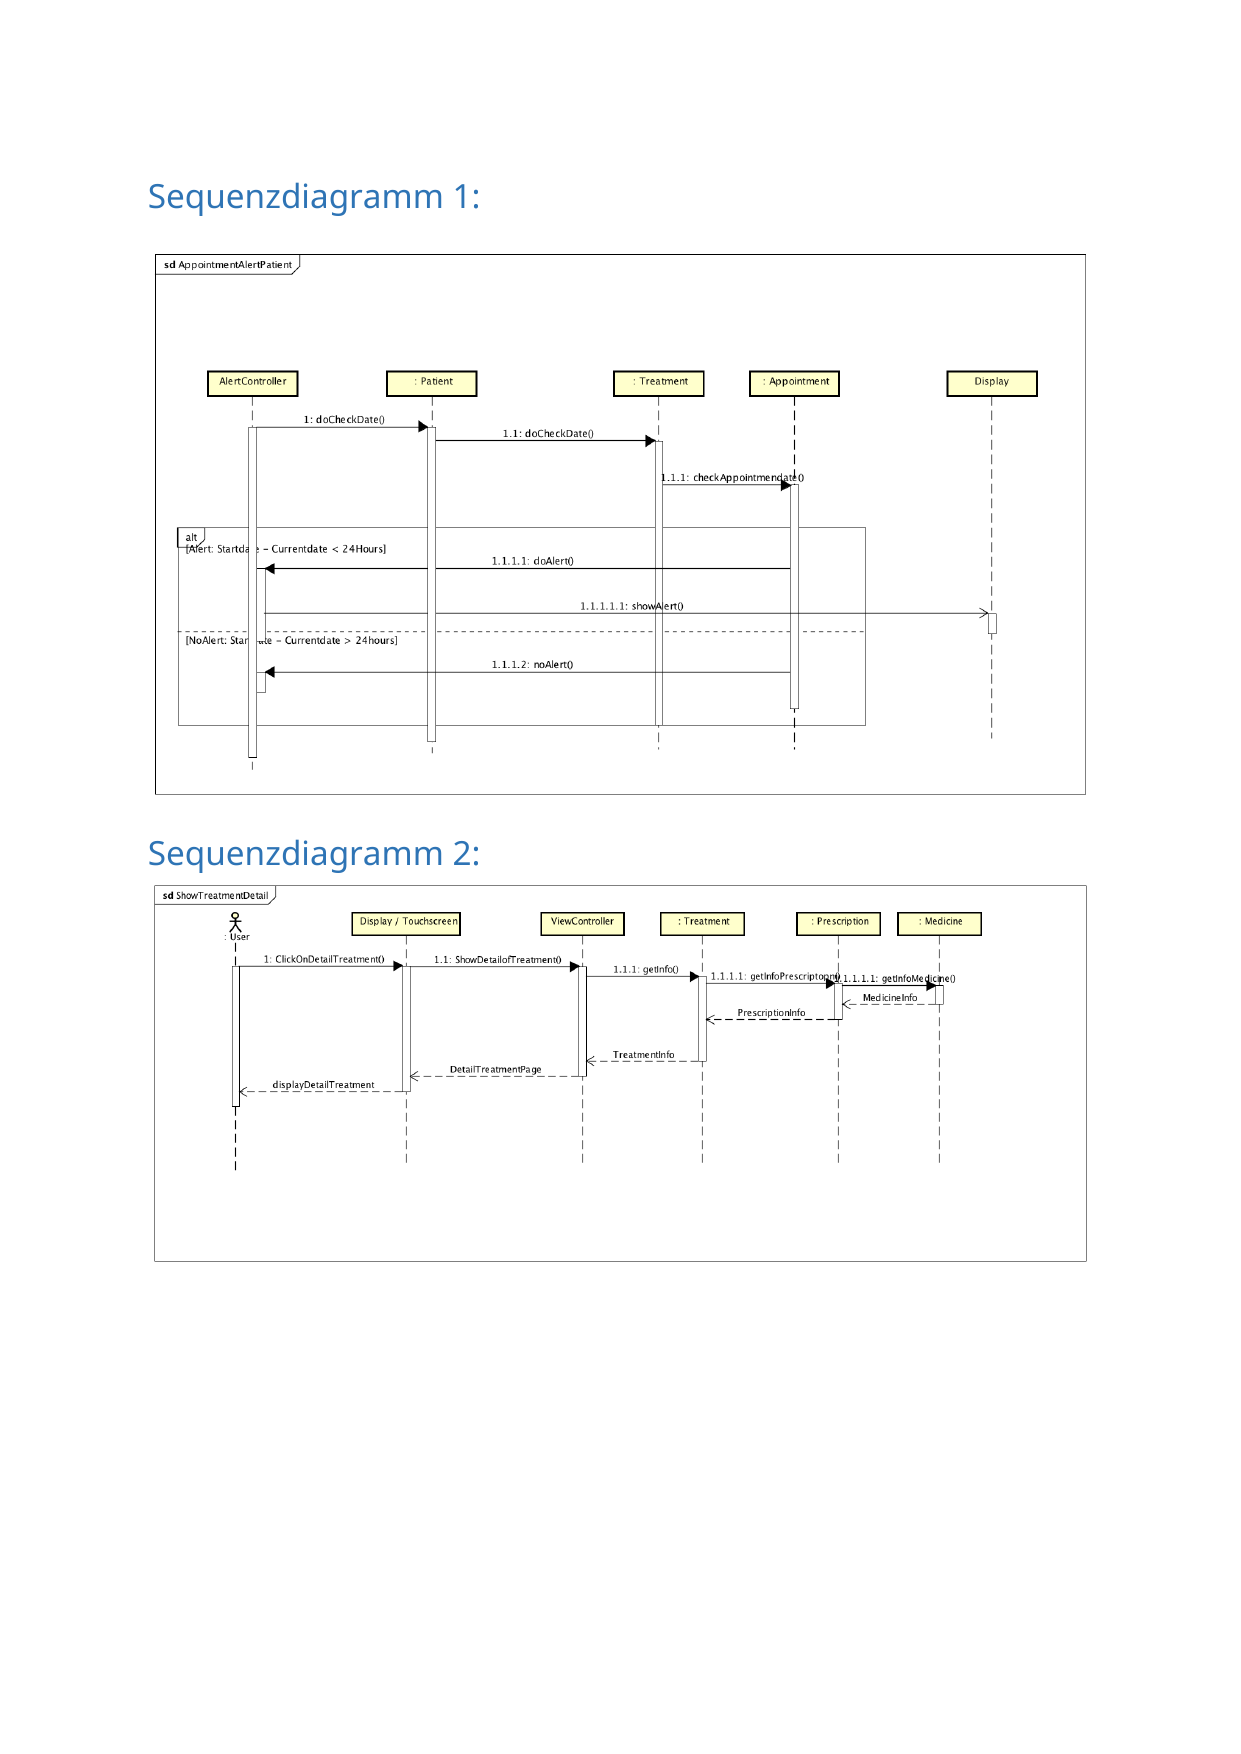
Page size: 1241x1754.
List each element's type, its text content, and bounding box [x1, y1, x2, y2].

picture [147, 246, 1093, 802]
subtitle Sequenzdiagramm 2: [148, 830, 1093, 876]
picture [147, 879, 1093, 1268]
subtitle Sequenzdiagramm 1: [148, 173, 1093, 218]
